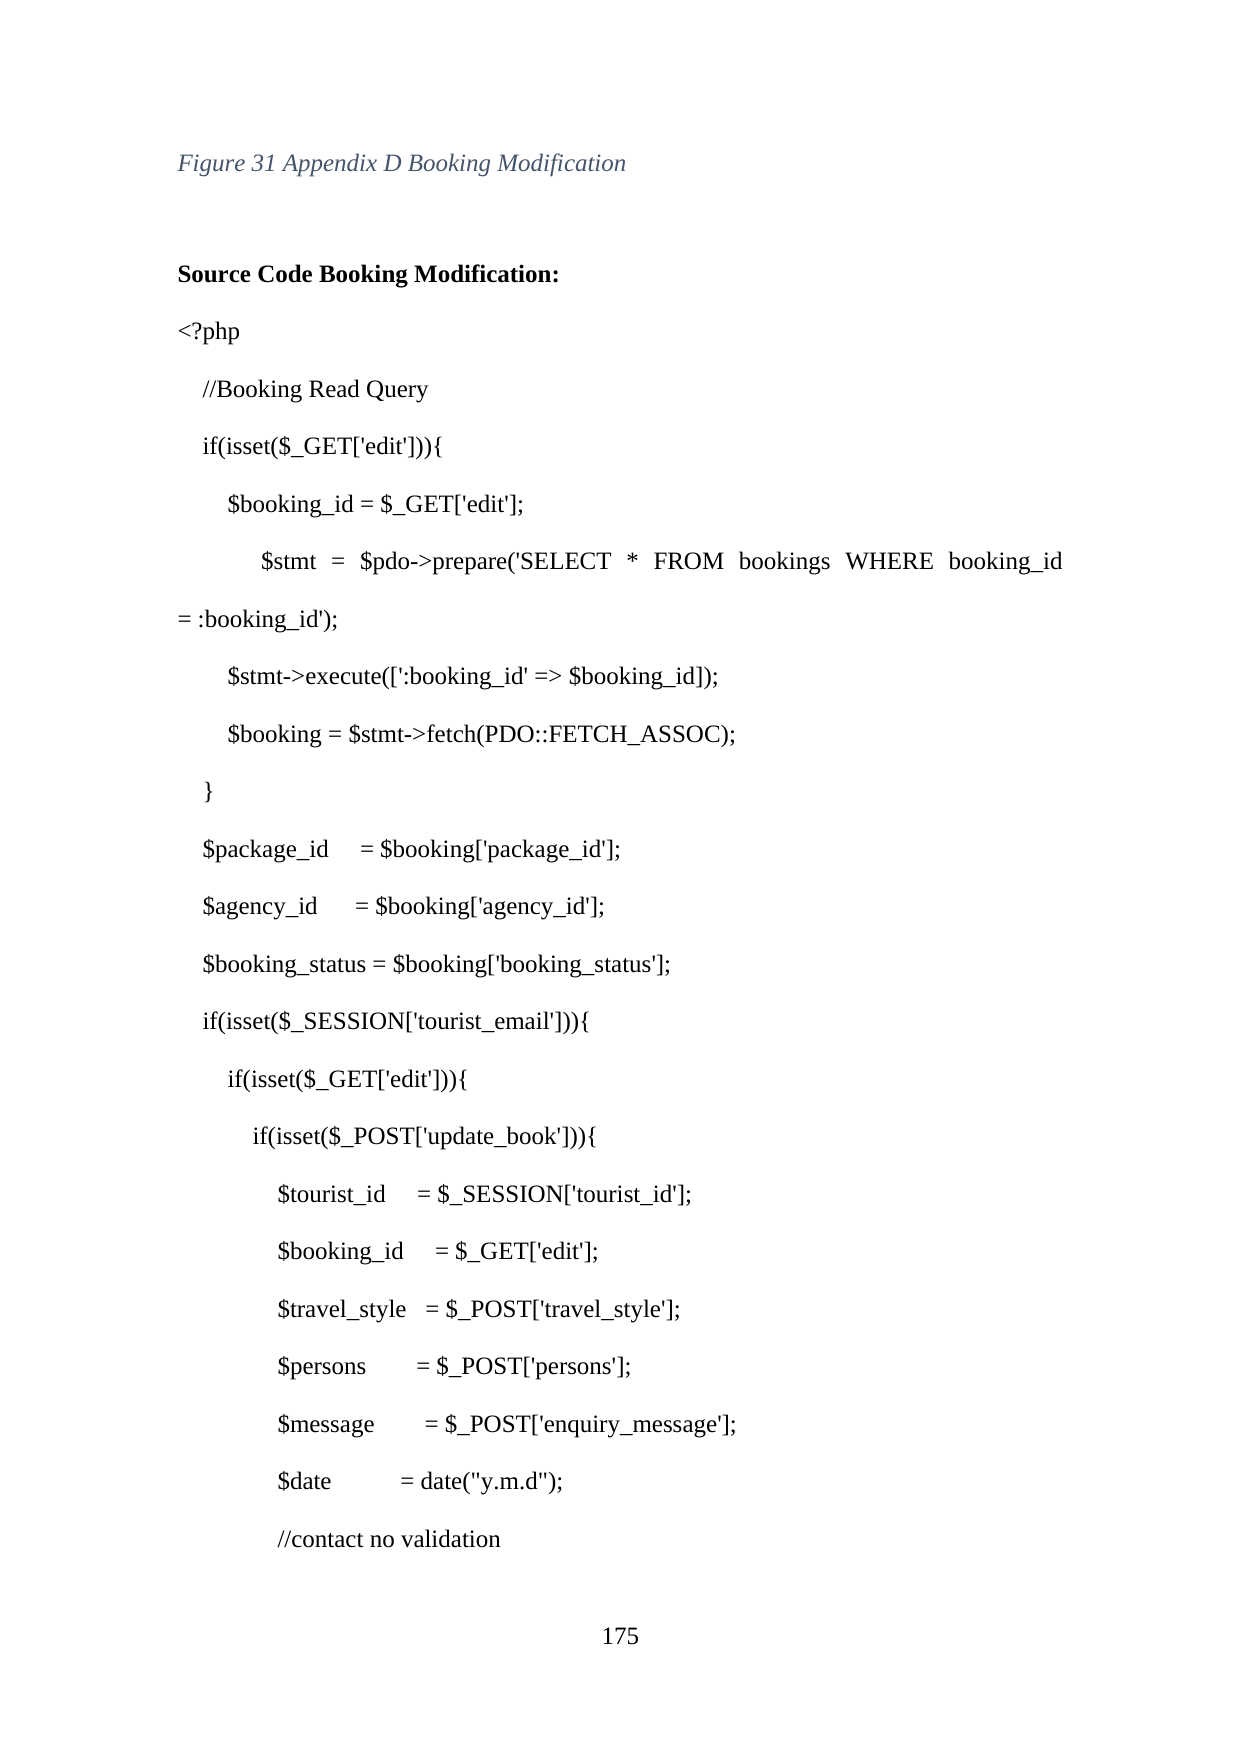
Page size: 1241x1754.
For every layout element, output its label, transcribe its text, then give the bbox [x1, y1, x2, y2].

text $stmt = $pdo->prepare('SELECT * FROM bookings WHERE booking_id = :booking_id'); [177, 546, 1063, 633]
text //Booking Read Query [177, 374, 1063, 403]
text $booking_status = $booking['booking_status']; [177, 949, 1063, 978]
text if(isset($_GET['edit'])){ [177, 431, 1063, 460]
text if(isset($_POST['update_book'])){ [177, 1121, 1063, 1150]
text $persons = $_POST['persons']; [177, 1351, 1063, 1380]
text $stmt->execute([':booking_id' => $booking_id]); [177, 661, 1063, 690]
text $message = $_POST['enquiry_message']; [177, 1409, 1063, 1438]
text //contact no validation [177, 1524, 1063, 1553]
text $agency_id = $booking['agency_id']; [177, 891, 1063, 920]
text $booking_id = $_GET['edit']; [177, 489, 1063, 518]
text $booking_id = $_GET['edit']; [177, 1236, 1063, 1265]
text $package_id = $booking['package_id']; [177, 834, 1063, 863]
text $tourist_id = $_SESSION['tourist_id']; [177, 1179, 1063, 1208]
text <?php [177, 316, 1063, 345]
text if(isset($_SESSION['tourist_email'])){ [177, 1006, 1063, 1035]
text $travel_style = $_POST['travel_style']; [177, 1294, 1063, 1323]
text if(isset($_GET['edit'])){ [177, 1064, 1063, 1093]
text $booking = $stmt->fetch(PDO::FETCH_ASSOC); [177, 719, 1063, 748]
text Figure 31 Appendix D Booking Modification [177, 148, 1063, 176]
text $date = date("y.m.d"); [177, 1466, 1063, 1495]
text } [177, 776, 1063, 805]
subtitle Source Code Booking Modification: [177, 259, 1063, 288]
